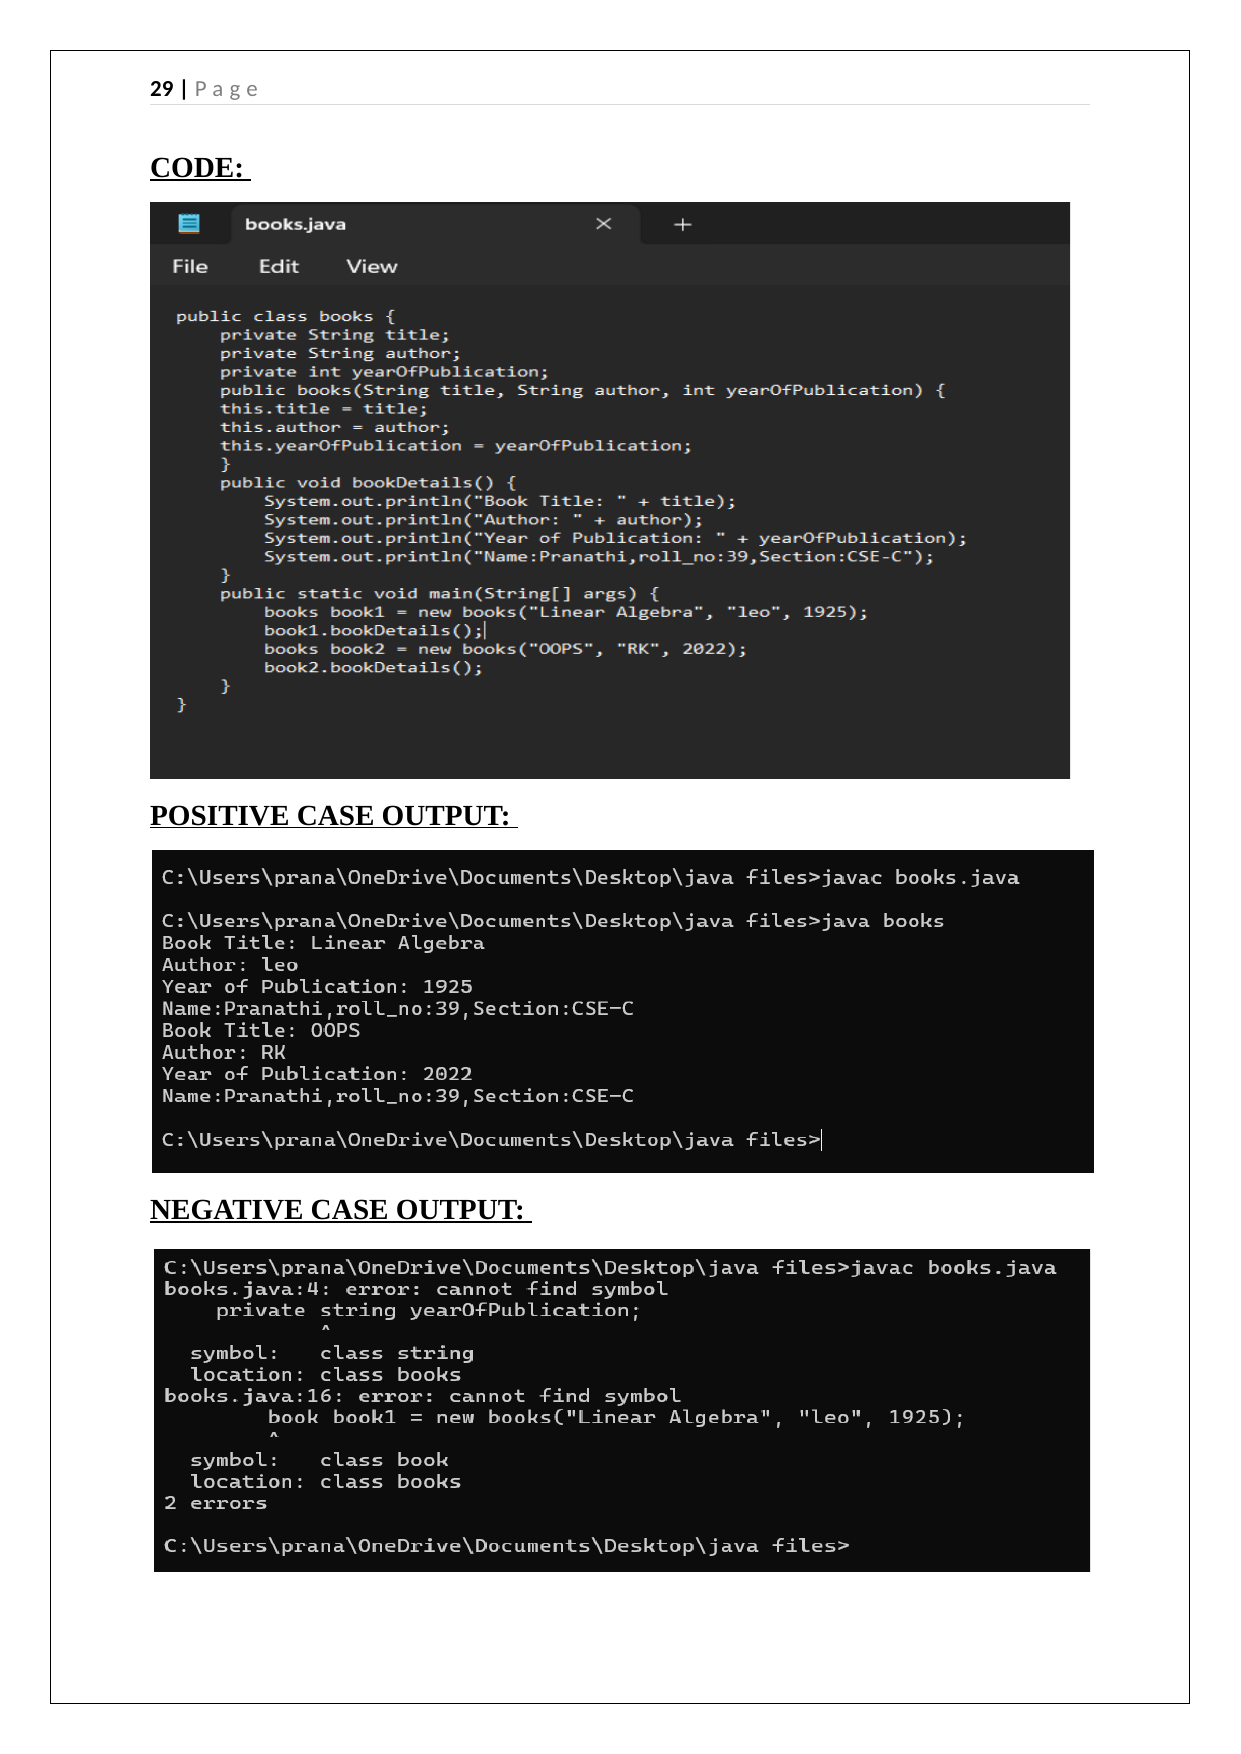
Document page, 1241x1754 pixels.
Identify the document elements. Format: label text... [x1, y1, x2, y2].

text POSITIVE CASE OUTPUT: [150, 798, 1090, 831]
picture [152, 850, 1094, 1173]
text NEGATIVE CASE OUTPUT: [150, 1192, 1090, 1225]
text CODE: [150, 150, 1090, 183]
picture [150, 202, 1071, 779]
picture [154, 1249, 1091, 1572]
